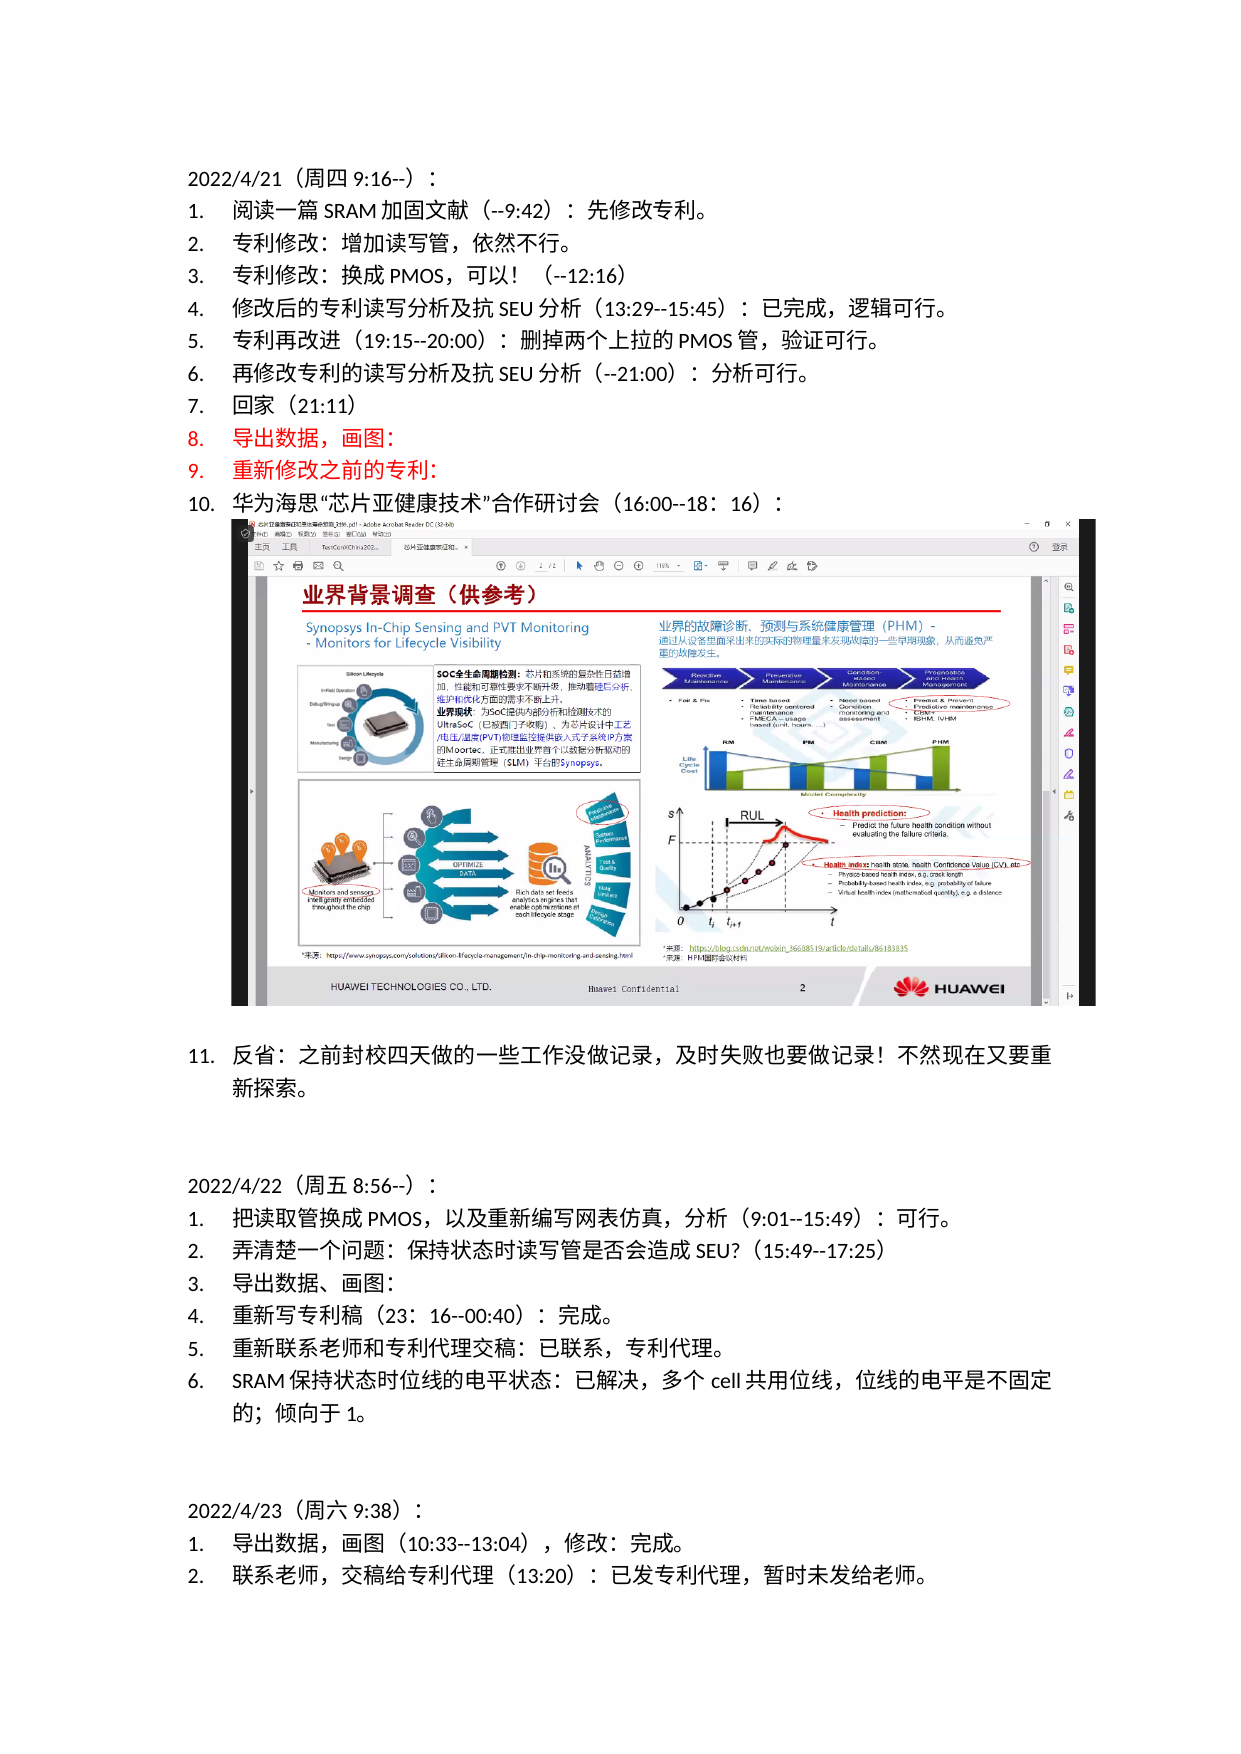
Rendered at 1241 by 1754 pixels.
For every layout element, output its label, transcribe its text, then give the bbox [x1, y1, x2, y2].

list 导出数据，画图（10:33--13:04），修改：完成。 [187, 1527, 1053, 1559]
list 导出数据，画图： [187, 422, 1053, 454]
list 反省：之前封校四天做的一些工作没做记录，及时失败也要做记录！不然现在又要重新探索。 [187, 1039, 1053, 1104]
list 专利再改进（19:15--20:00）：删掉两个上拉的PMOS管，验证可行。 [187, 324, 1053, 357]
list 2022/4/22（周五 8:56--）： [187, 1169, 1053, 1202]
list 再修改专利的读写分析及抗SEU分析（--21:00）：分析可行。 [187, 357, 1053, 389]
list 重新写专利稿（23：16--00:40）：完成。 [187, 1299, 1053, 1332]
list 2022/4/23（周六 9:38）： [187, 1494, 1053, 1527]
list 回家（21:11） [187, 389, 1053, 422]
list 重新修改之前的专利： [187, 454, 1053, 487]
list 修改后的专利读写分析及抗SEU分析（13:29--15:45）：已完成，逻辑可行。 [187, 292, 1053, 324]
list 联系老师，交稿给专利代理（13:20）：已发专利代理，暂时未发给老师。 [187, 1559, 1053, 1592]
list 导出数据、画图： [187, 1267, 1053, 1299]
list 专利修改：换成PMOS，可以！（--12:16） [187, 259, 1053, 292]
list 弄清楚一个问题：保持状态时读写管是否会造成SEU?（15:49--17:25） [187, 1234, 1053, 1267]
picture [231, 519, 1096, 1006]
list 把读取管换成PMOS，以及重新编写网表仿真，分析（9:01--15:49）：可行。 [187, 1202, 1053, 1234]
list 2022/4/21（周四 9:16--）： [187, 162, 1053, 194]
list 华为海思“芯片亚健康技术”合作研讨会（16:00--18：16）： [187, 487, 1053, 519]
list 阅读一篇SRAM加固文献（--9:42）：先修改专利。 [187, 194, 1053, 227]
list SRAM保持状态时位线的电平状态：已解决，多个cell共用位线，位线的电平是不固定的；倾向于1。 [187, 1364, 1053, 1429]
list 重新联系老师和专利代理交稿：已联系，专利代理。 [187, 1332, 1053, 1364]
list 专利修改：增加读写管，依然不行。 [187, 227, 1053, 259]
